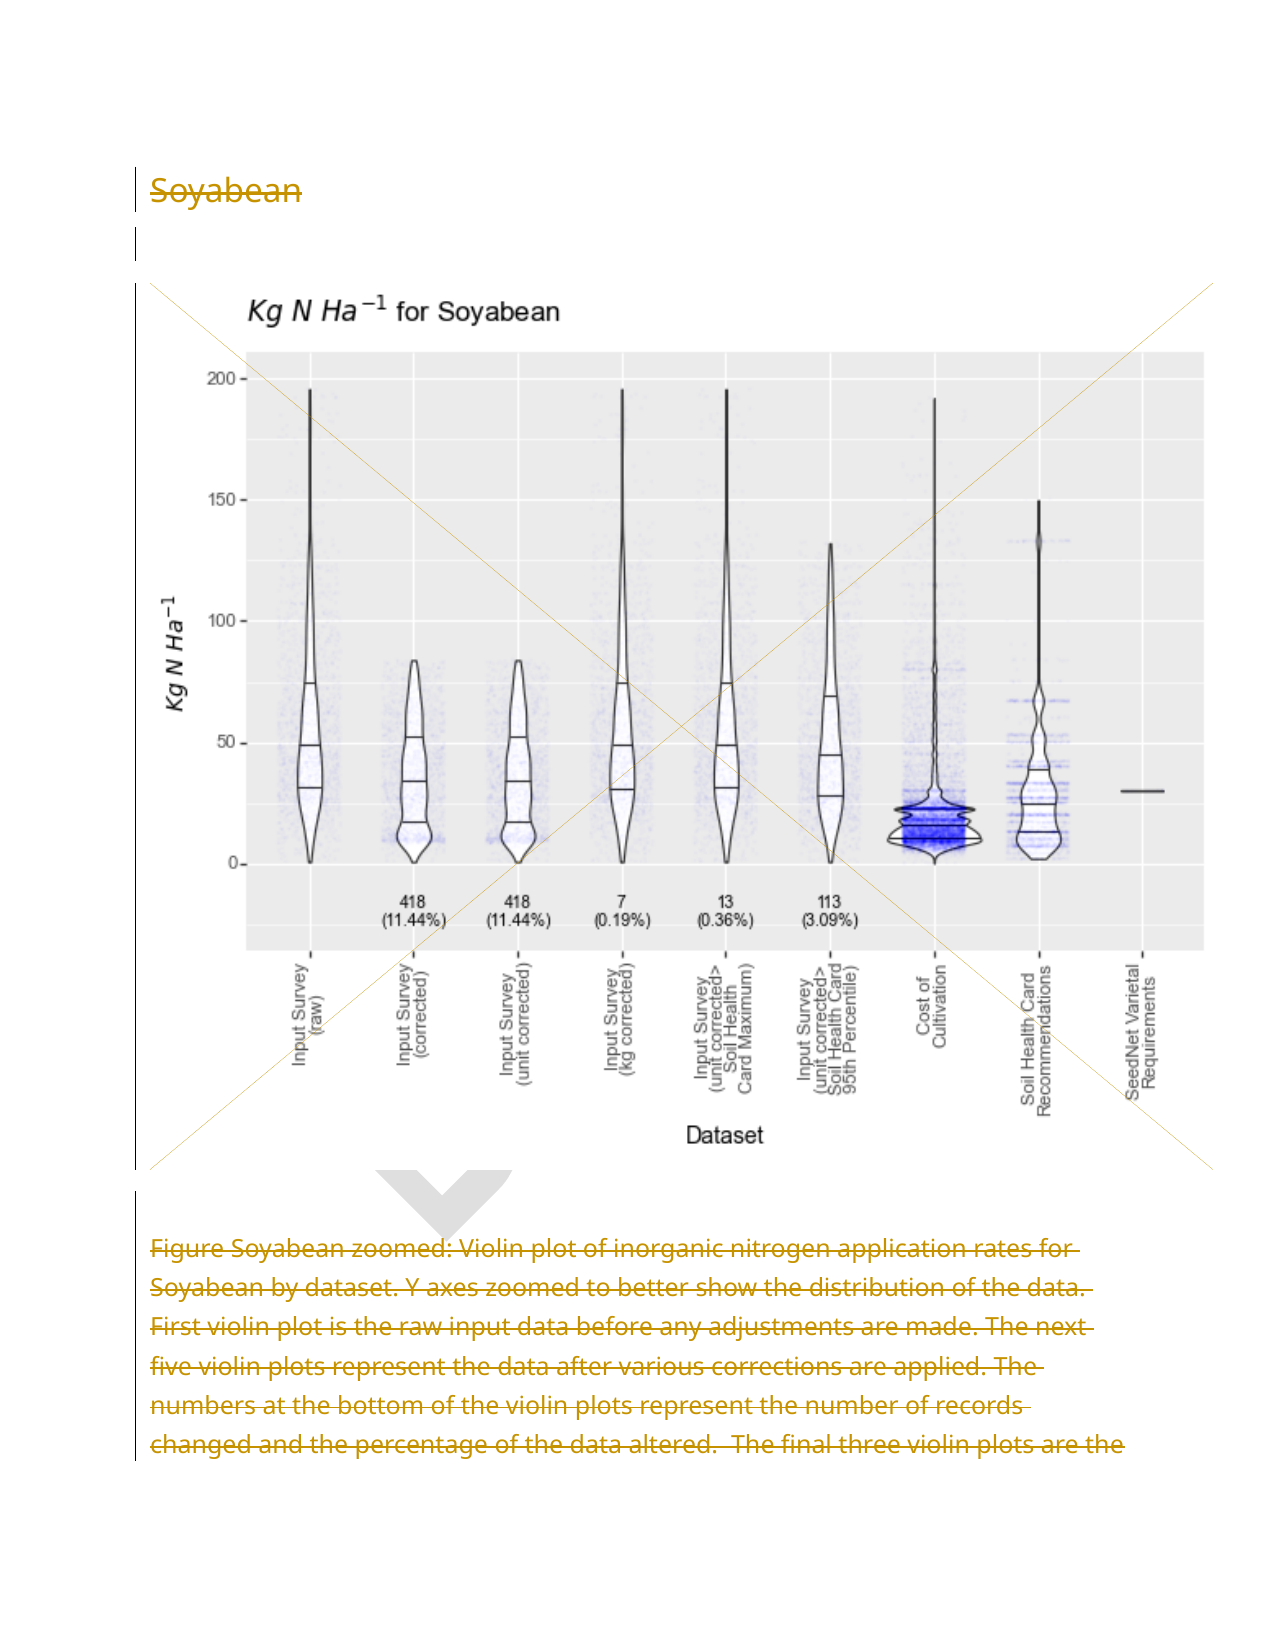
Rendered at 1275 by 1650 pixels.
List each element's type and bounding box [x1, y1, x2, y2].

picture [683, 284, 1213, 1168]
picture [152, 283, 1211, 725]
picture [151, 727, 1212, 1170]
picture [150, 284, 680, 1168]
